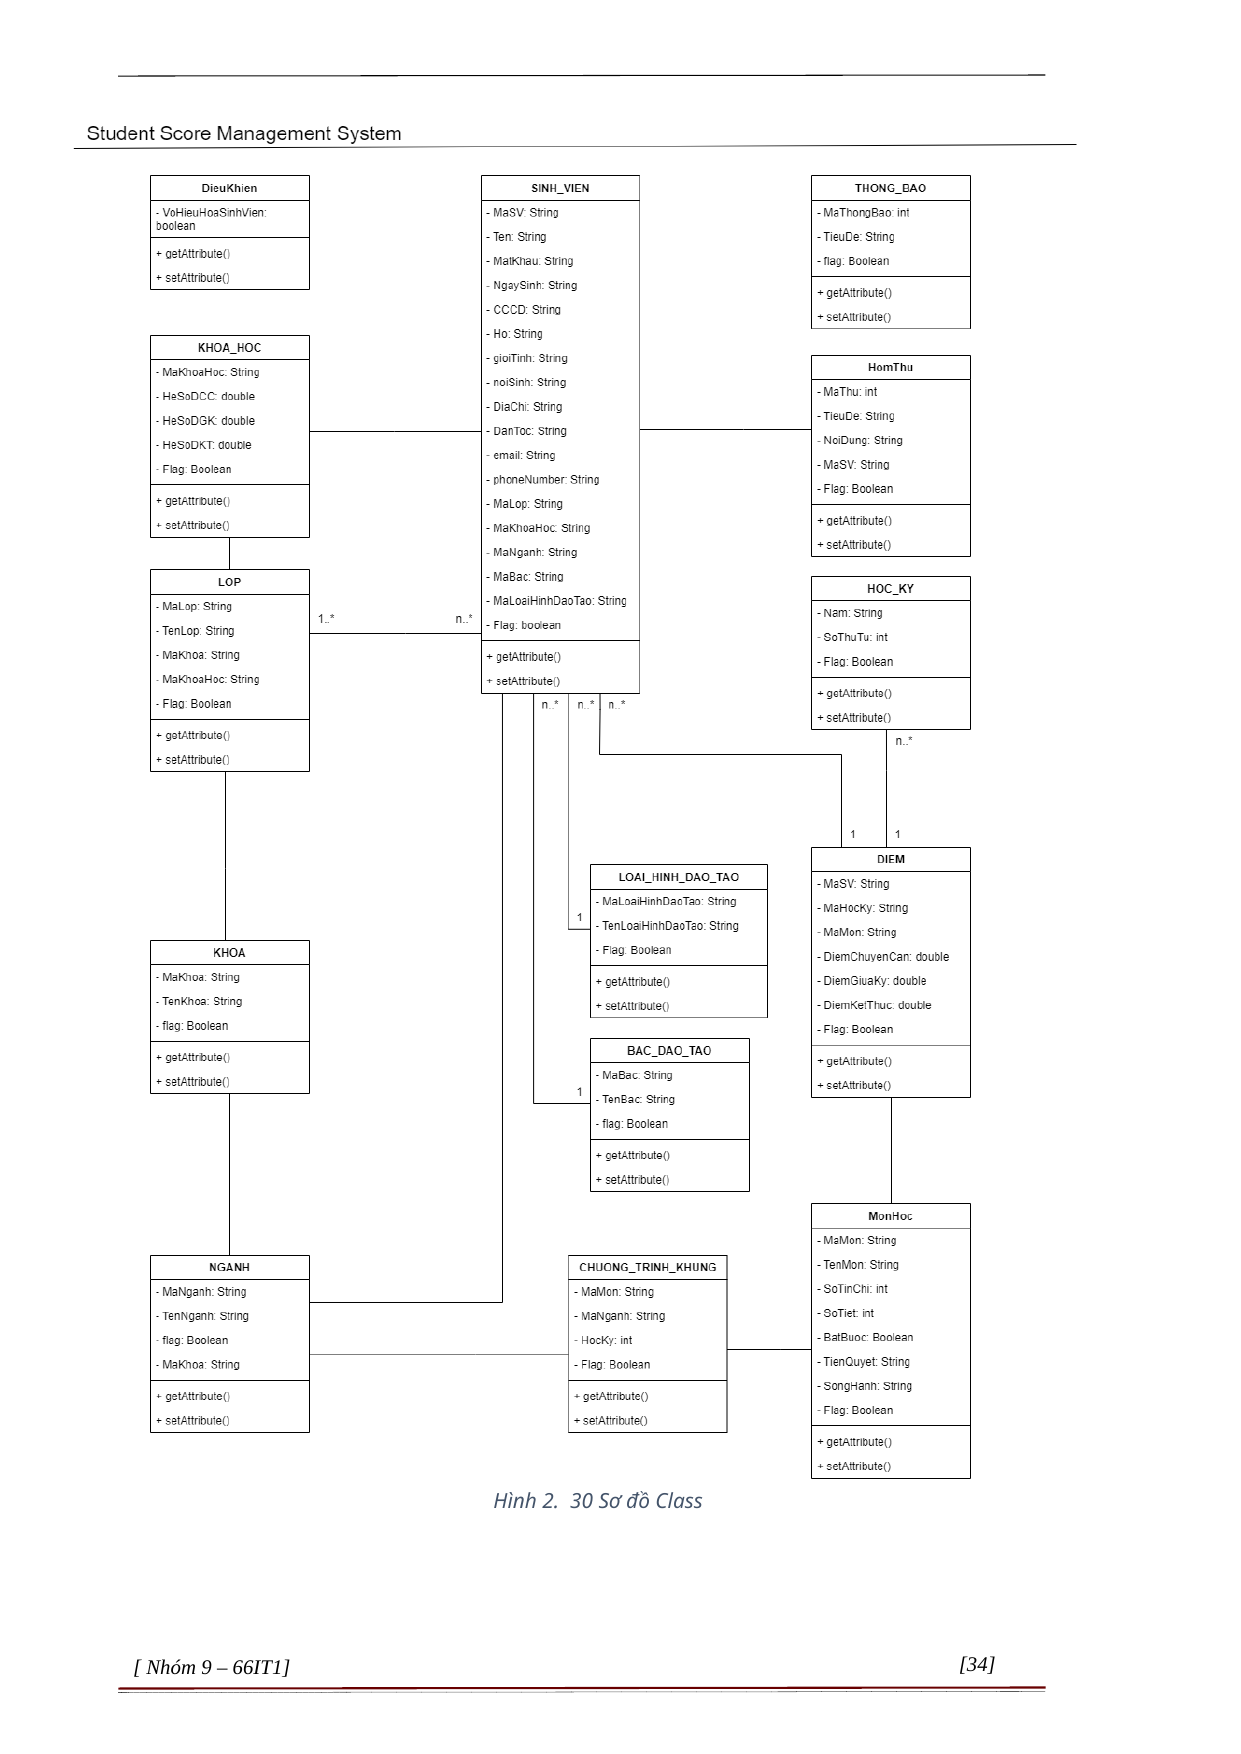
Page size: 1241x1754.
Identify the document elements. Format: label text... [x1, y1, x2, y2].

picture [73, 118, 1078, 1481]
